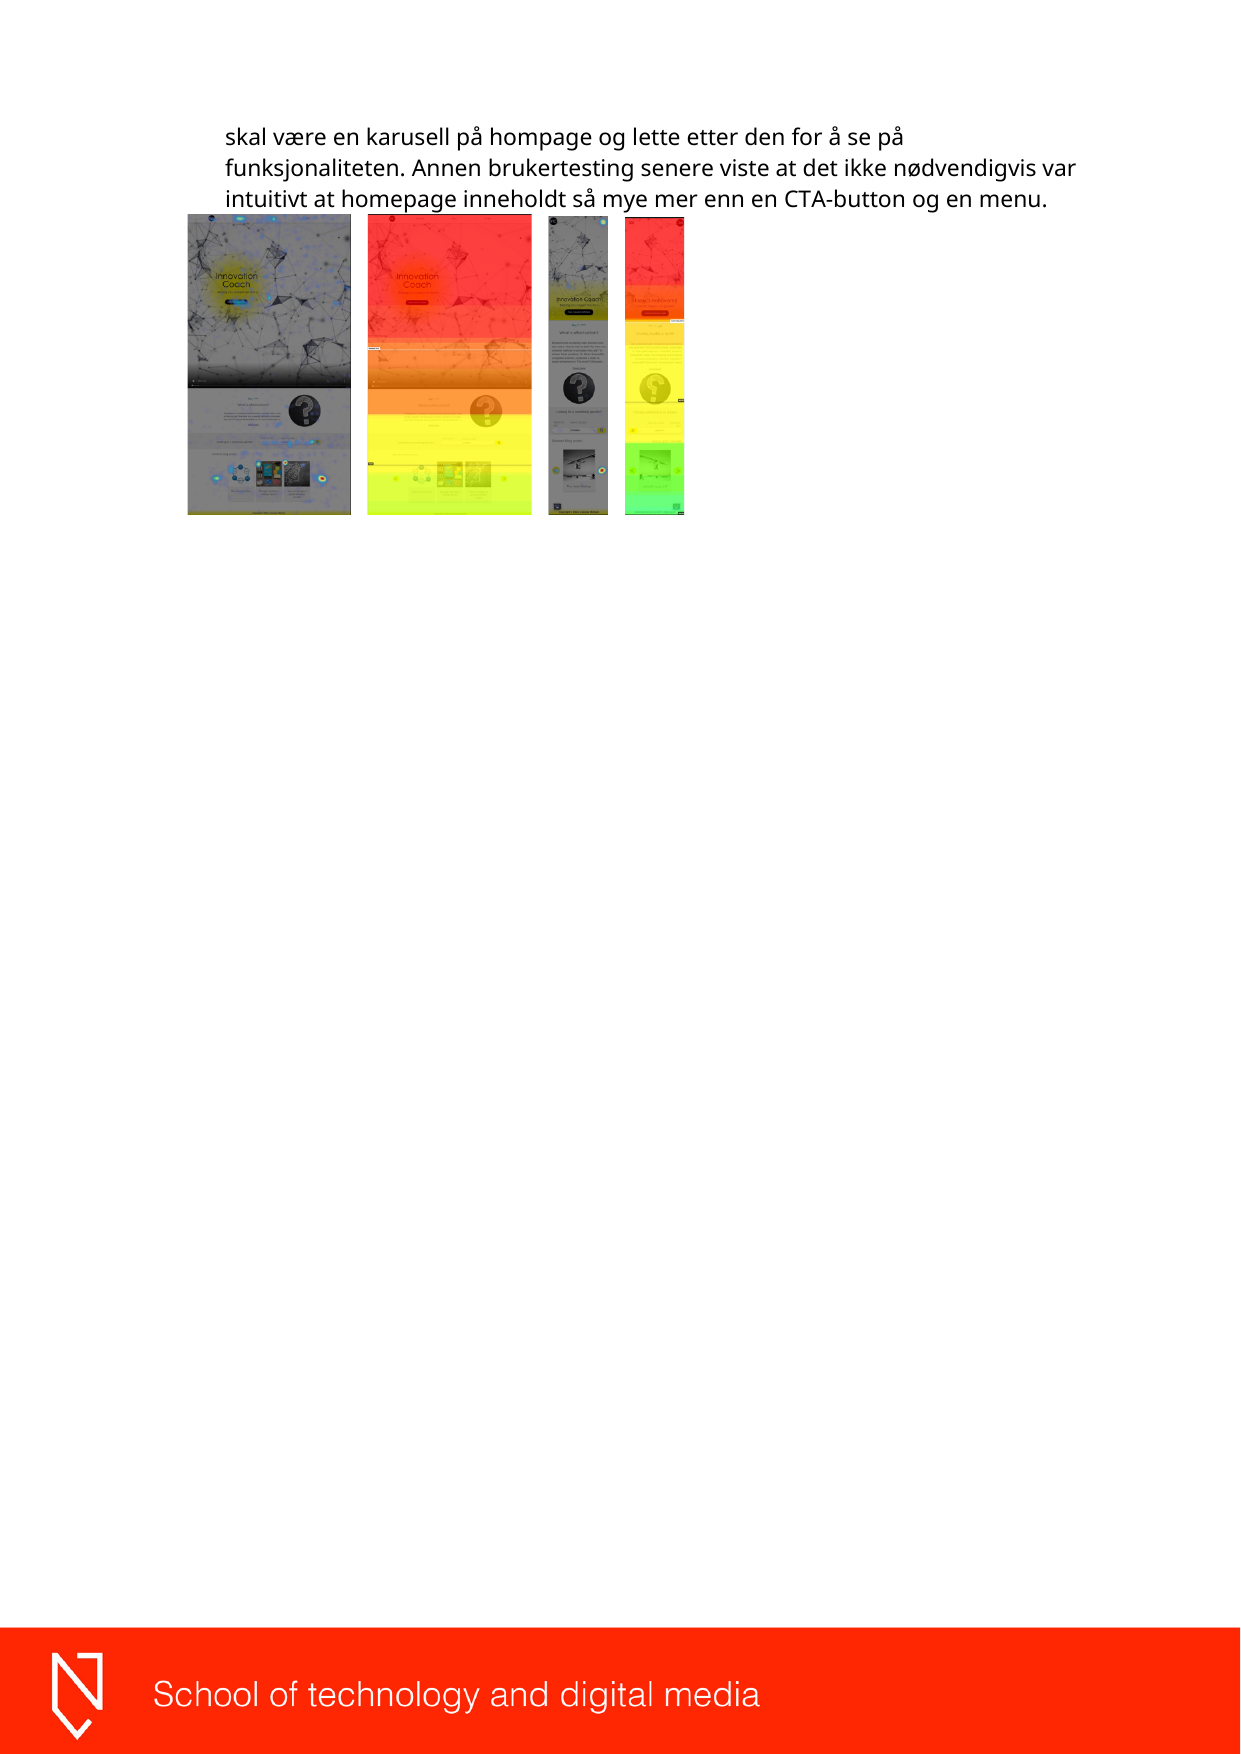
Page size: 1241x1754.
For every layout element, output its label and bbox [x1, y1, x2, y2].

picture [0, 1618, 1241, 1754]
picture [187, 214, 351, 515]
list [187, 121, 1090, 214]
picture [625, 217, 685, 515]
picture [548, 216, 608, 515]
picture [367, 214, 532, 515]
